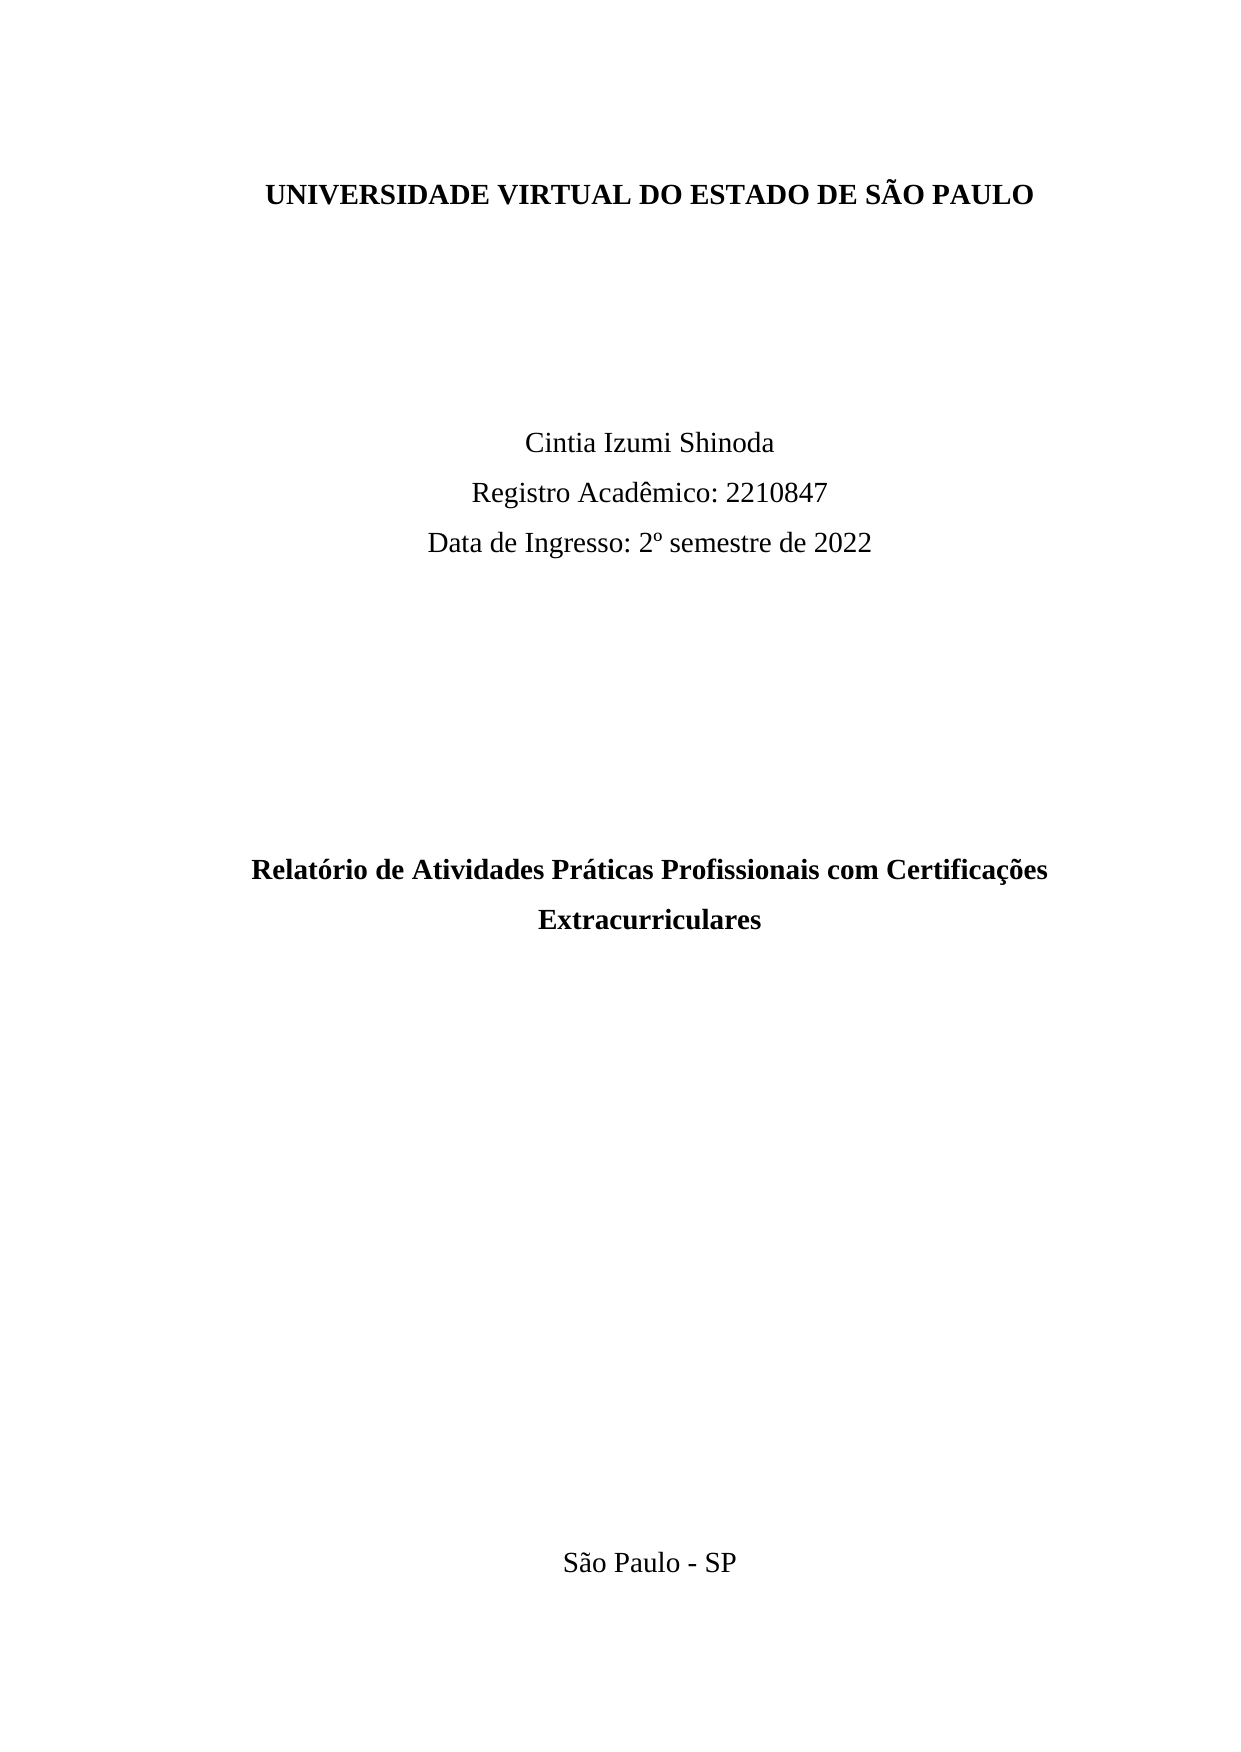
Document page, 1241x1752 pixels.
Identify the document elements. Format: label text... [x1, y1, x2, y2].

text Data de Ingresso: 2º semestre de 2022 [177, 526, 1122, 559]
text Relatório de Atividades Práticas Profissionais com Certificações Extracurriculares [177, 852, 1122, 936]
text UNIVERSIDADE VIRTUAL DO ESTADO DE SÃO PAULO [177, 177, 1122, 211]
text Registro Acadêmico: 2210847 [177, 475, 1122, 509]
text Cintia Izumi Shinoda [177, 425, 1122, 458]
text São Paulo - SP [177, 1545, 1122, 1578]
